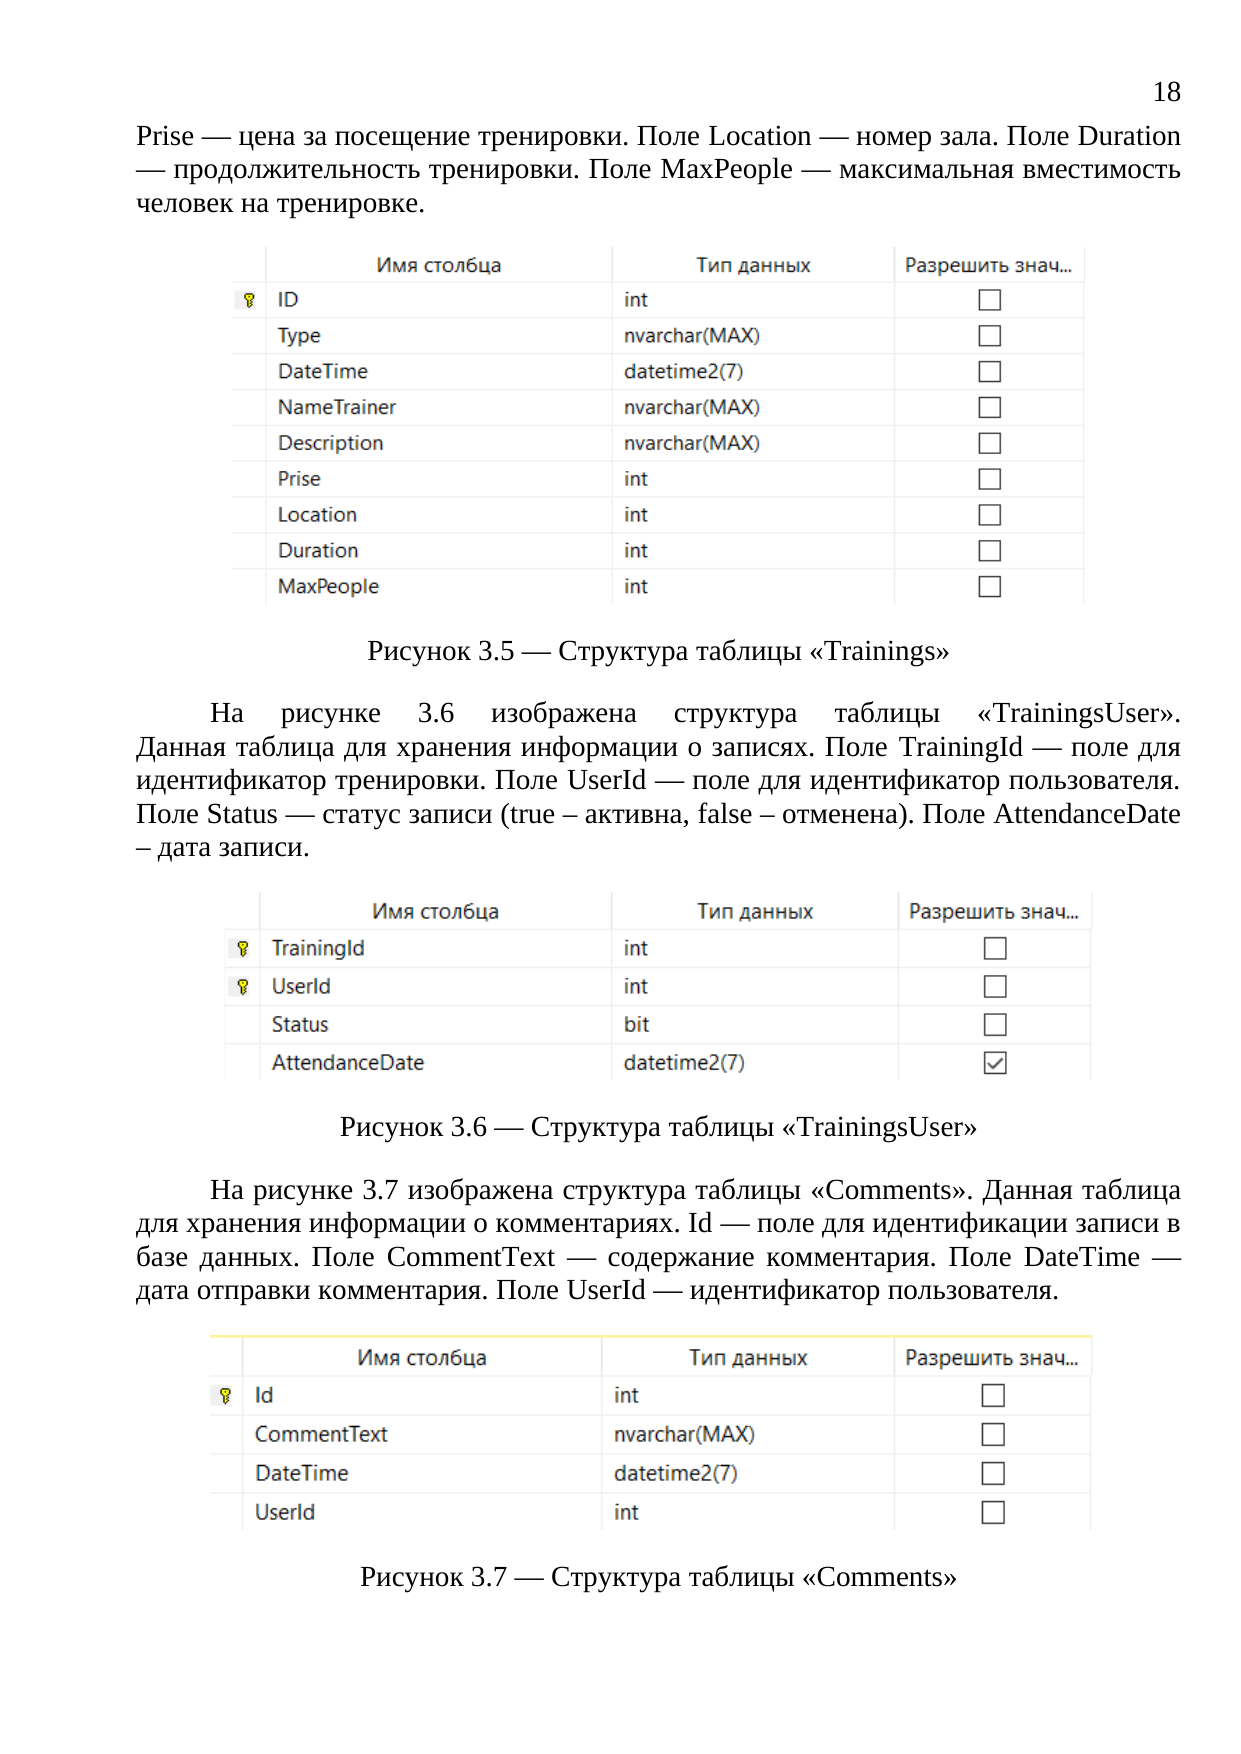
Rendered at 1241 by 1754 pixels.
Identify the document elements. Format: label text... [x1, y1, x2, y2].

text Рисунок 3.7 — Структура таблицы «Comments» [136, 1559, 1181, 1592]
picture [224, 892, 1093, 1080]
text На рисунке 3.6 изображена структура таблицы «TrainingsUser». Данная таблица для хранения информации о записях. Поле TrainingId — поле для идентификатор тренировки. Поле UserId — поле для идентификатор пользователя. Поле Status — статус записи (true – активна, false – отменена). Поле AttendanceDate – дата записи. [136, 695, 1181, 863]
picture [232, 247, 1085, 604]
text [136, 118, 1181, 219]
text Рисунок 3.5 — Структура таблицы «Trainings» [136, 633, 1181, 666]
picture [209, 1335, 1093, 1530]
text На рисунке 3.7 изображена структура таблицы «Comments». Данная таблица для хранения информации о комментариях. Id — поле для идентификации записи в базе данных. Поле CommentText — содержание комментария. Поле DateTime — дата отправки комментария. Поле UserId — идентификатор пользователя. [136, 1172, 1181, 1306]
text Рисунок 3.6 — Структура таблицы «TrainingsUser» [136, 1109, 1181, 1143]
